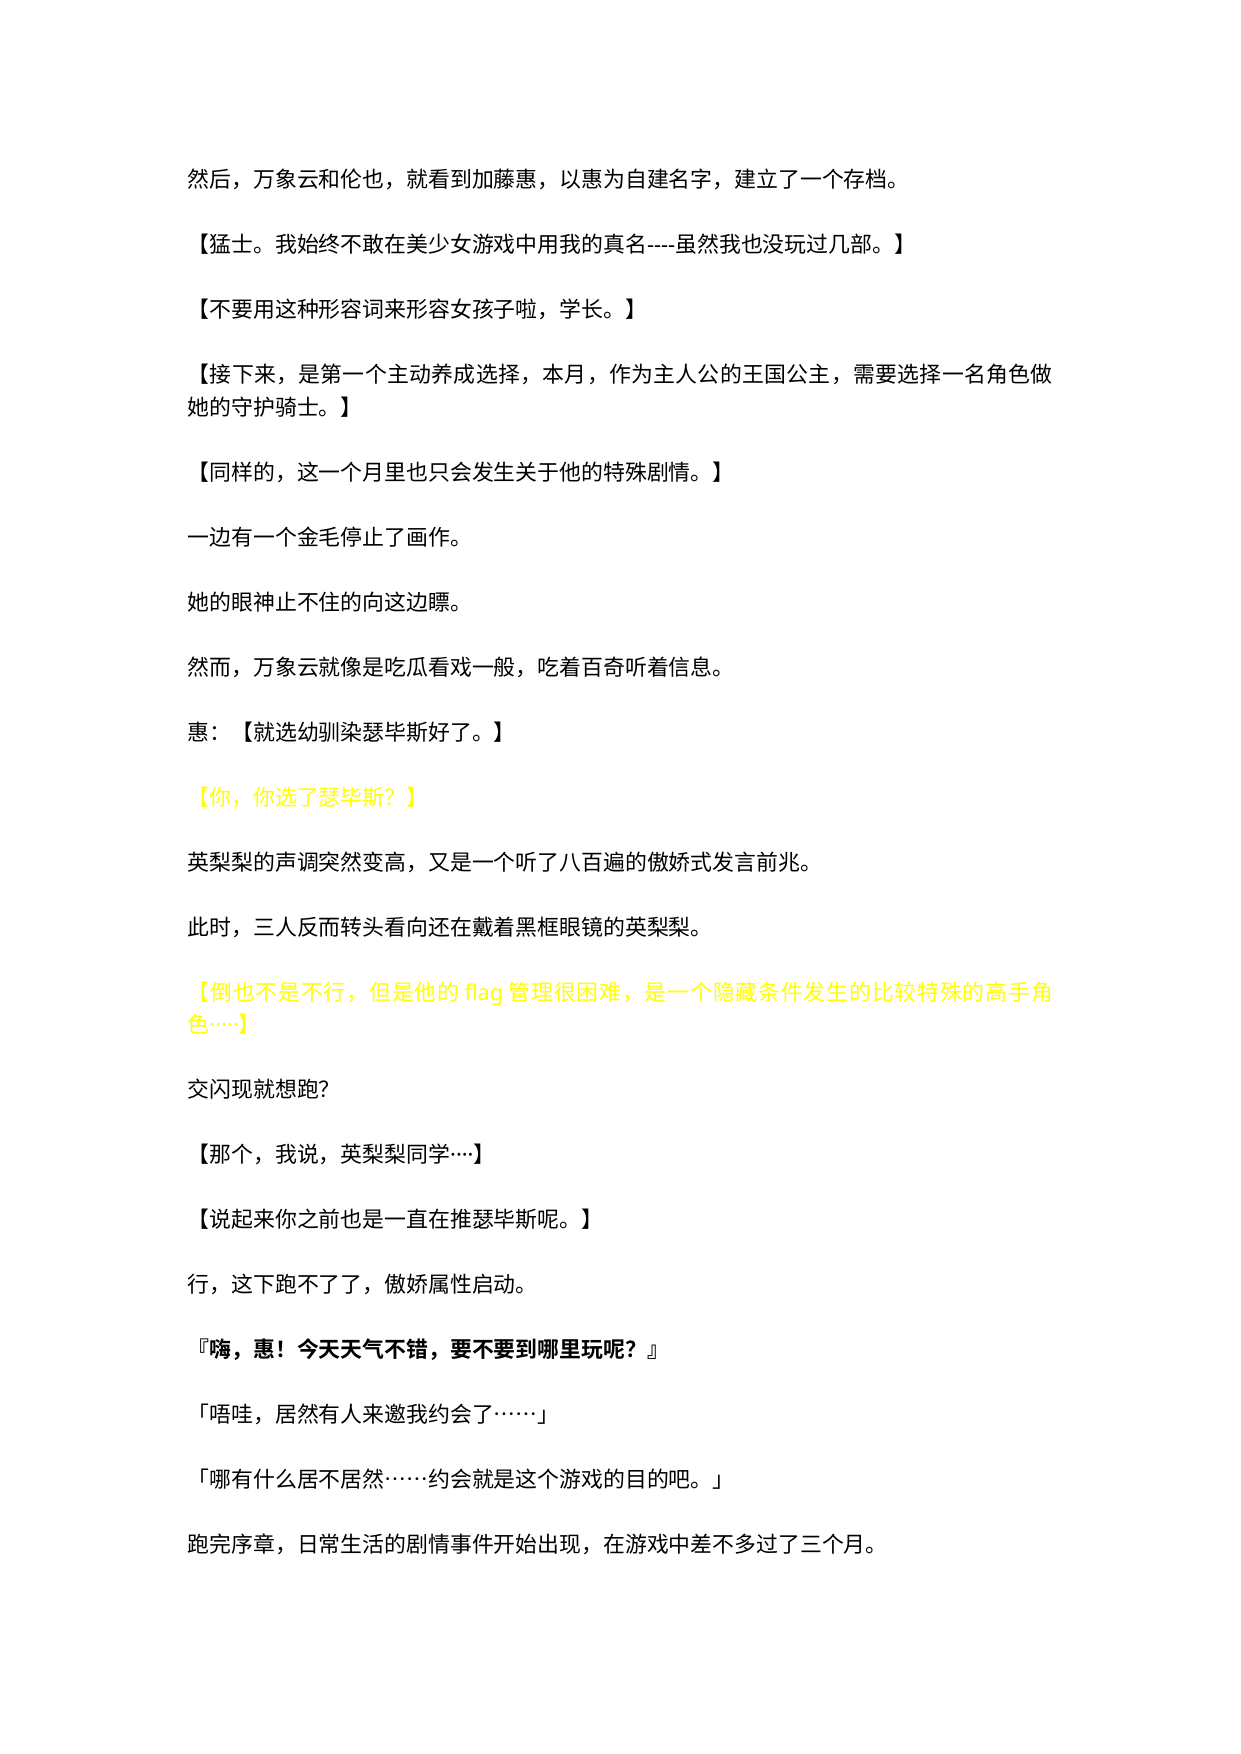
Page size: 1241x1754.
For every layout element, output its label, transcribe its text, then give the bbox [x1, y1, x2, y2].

text 交闪现就想跑？ [187, 1072, 1053, 1104]
text 惠：【就选幼驯染瑟毕斯好了。】 [187, 714, 1053, 747]
text 她的眼神止不住的向这边瞟。 [187, 584, 1053, 617]
text 【那个，我说，英梨梨同学····】 [187, 1137, 1053, 1169]
text 然后，万象云和伦也，就看到加藤惠，以惠为自建名字，建立了一个存档。 [187, 162, 1053, 194]
text 【倒也不是不行，但是他的flag管理很困难，是一个隐藏条件发生的比较特殊的高手角色·····】 [187, 974, 1053, 1039]
text 此时，三人反而转头看向还在戴着黑框眼镜的英梨梨。 [187, 909, 1053, 942]
text 英梨梨的声调突然变高，又是一个听了八百遍的傲娇式发言前兆。 [187, 844, 1053, 877]
text 【接下来，是第一个主动养成选择，本月，作为主人公的王国公主，需要选择一名角色做她的守护骑士。】 [187, 357, 1053, 422]
text 【不要用这种形容词来形容女孩子啦，学长。】 [187, 292, 1053, 324]
text 【同样的，这一个月里也只会发生关于他的特殊剧情。】 [187, 454, 1053, 487]
text 然而，万象云就像是吃瓜看戏一般，吃着百奇听着信息。 [187, 649, 1053, 682]
text 一边有一个金毛停止了画作。 [187, 519, 1053, 552]
text 【你，你选了瑟毕斯？】 [187, 779, 1053, 812]
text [187, 1332, 1053, 1559]
text 【猛士。我始终不敢在美少女游戏中用我的真名----虽然我也没玩过几部。】 [187, 227, 1053, 259]
text 行，这下跑不了了，傲娇属性启动。 [187, 1267, 1053, 1299]
text 【说起来你之前也是一直在推瑟毕斯呢。】 [187, 1202, 1053, 1234]
